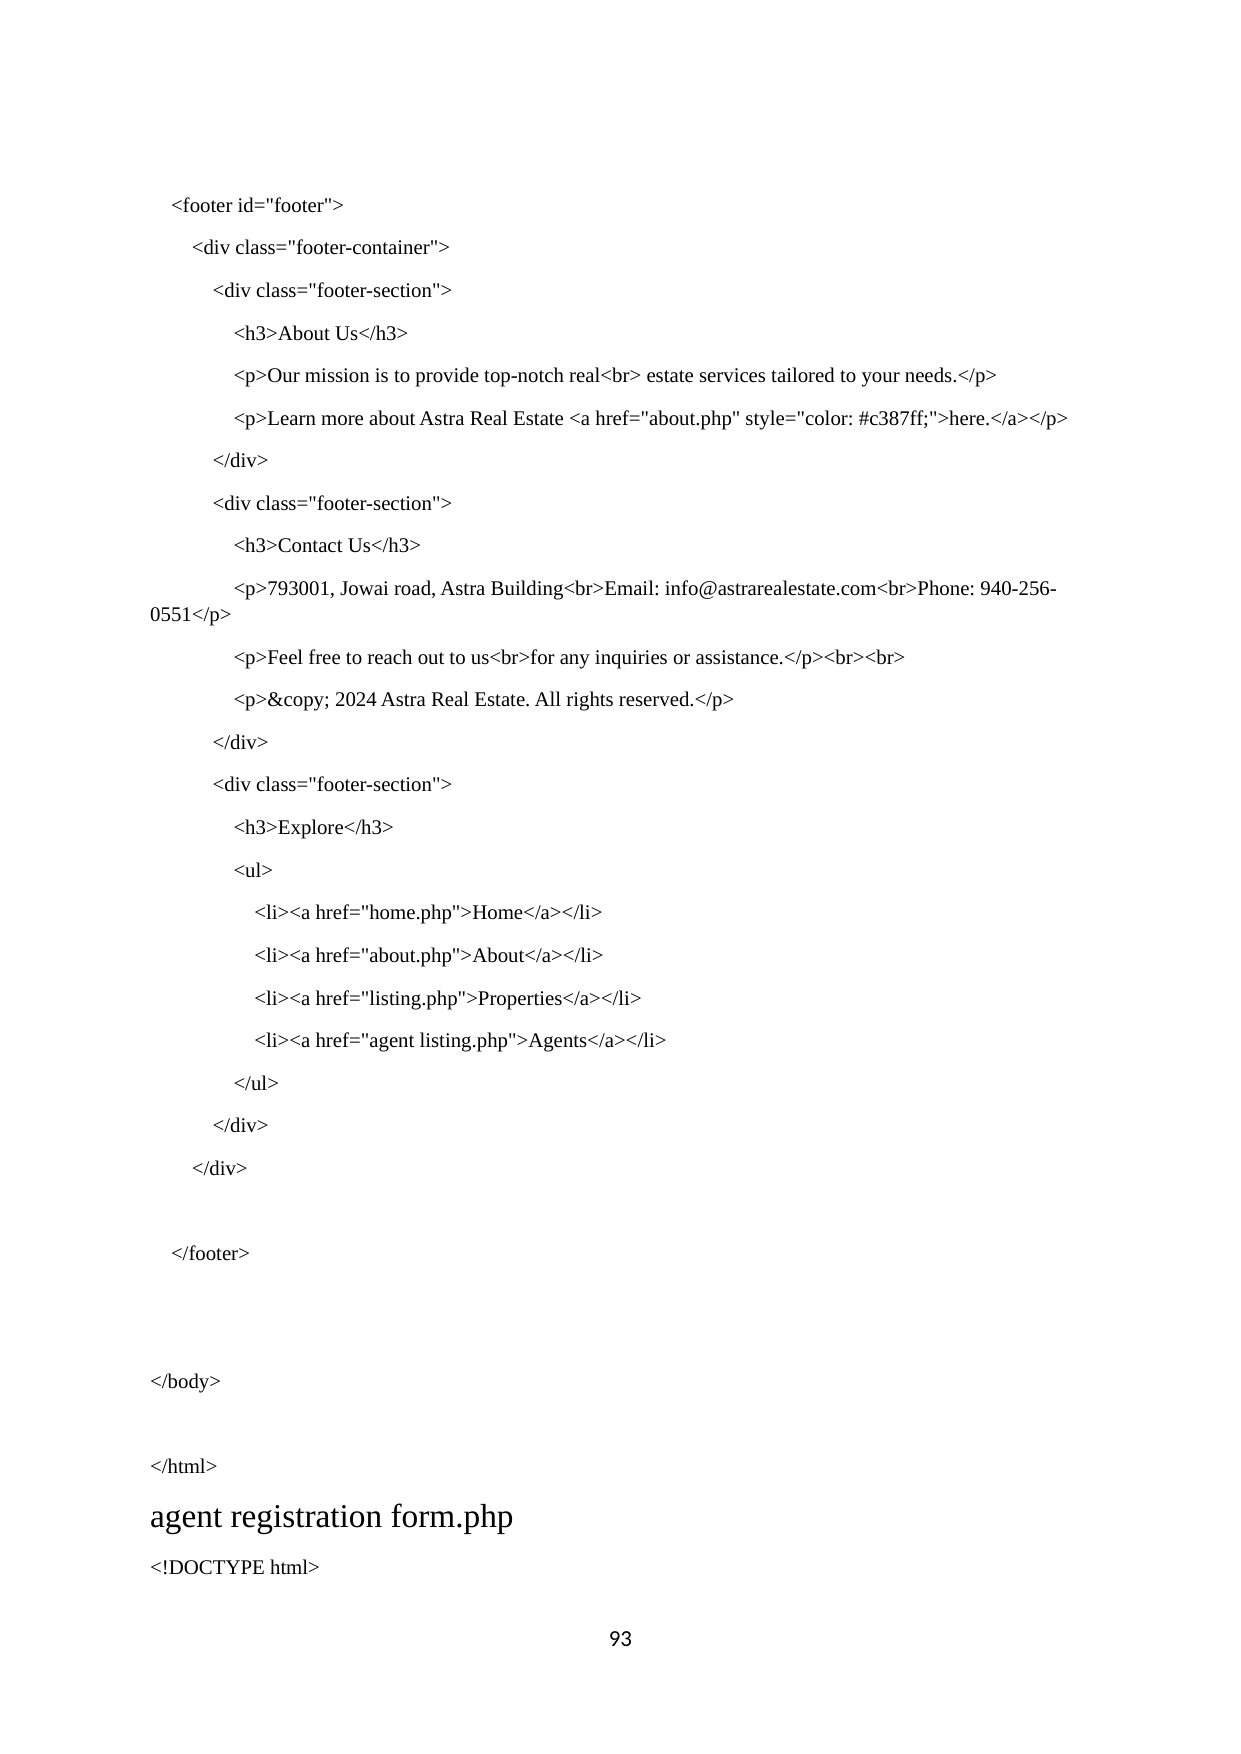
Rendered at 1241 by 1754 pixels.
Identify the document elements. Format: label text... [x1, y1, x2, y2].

text <p>Learn more about Astra Real Estate <a href="about.php" style="color: #c387ff;">here.</a></p> [150, 406, 1090, 430]
text </html> [150, 1454, 1090, 1478]
text <p>Our mission is to provide top-notch real<br> estate services tailored to your needs.</p> [150, 363, 1090, 387]
text </div> [150, 730, 1090, 754]
text <footer id="footer"> [150, 193, 1090, 217]
text <li><a href="listing.php">Properties</a></li> [150, 985, 1090, 1009]
text </div> [150, 448, 1090, 472]
text </div> [150, 1156, 1090, 1180]
text <div class="footer-section"> [150, 491, 1090, 515]
text <li><a href="home.php">Home</a></li> [150, 900, 1090, 924]
text <!DOCTYPE html> [150, 1555, 1090, 1579]
text </footer> [150, 1241, 1090, 1265]
text <li><a href="about.php">About</a></li> [150, 943, 1090, 967]
text <p>793001, Jowai road, Astra Building<br>Email: info@astrarealestate.com<br>Phone: 940-256-0551</p> [150, 576, 1090, 626]
text <ul> [150, 858, 1090, 882]
text </div> [150, 1113, 1090, 1137]
text <h3>About Us</h3> [150, 320, 1090, 344]
text <p>&copy; 2024 Astra Real Estate. All rights reserved.</p> [150, 687, 1090, 711]
text <p>Feel free to reach out to us<br>for any inquiries or assistance.</p><br><br> [150, 644, 1090, 669]
text </ul> [150, 1071, 1090, 1095]
text <div class="footer-section"> [150, 278, 1090, 302]
text <h3>Contact Us</h3> [150, 533, 1090, 557]
text <li><a href="agent listing.php">Agents</a></li> [150, 1028, 1090, 1052]
text agent registration form.php [150, 1497, 1090, 1535]
text <div class="footer-section"> [150, 772, 1090, 796]
text <h3>Explore</h3> [150, 815, 1090, 839]
text <div class="footer-container"> [150, 235, 1090, 259]
text </body> [150, 1369, 1090, 1393]
